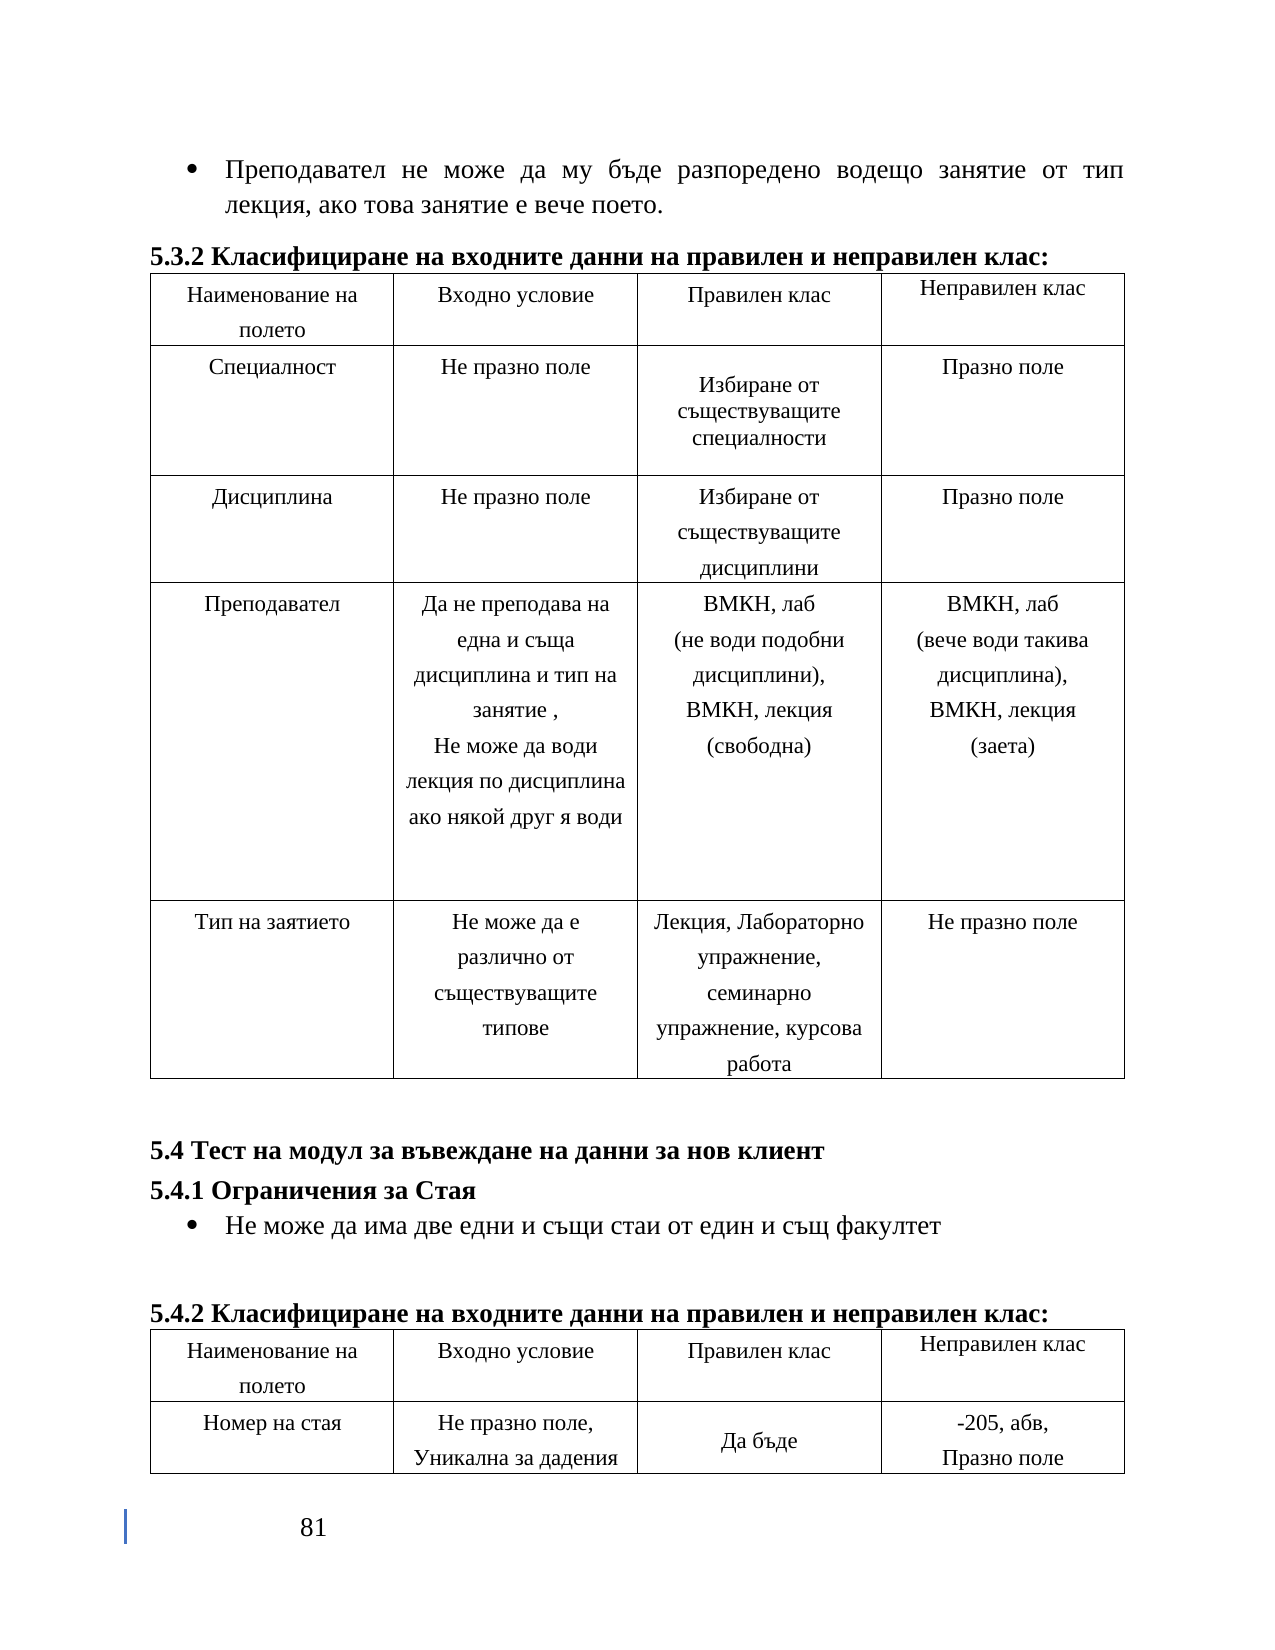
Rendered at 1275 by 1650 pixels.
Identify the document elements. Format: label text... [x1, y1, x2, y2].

table_header Правилен клас [638, 274, 881, 345]
table_header Неправилен клас [882, 274, 1124, 345]
table_cell Избиране от съществуващите дисциплини [638, 476, 881, 582]
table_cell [394, 1402, 637, 1473]
subtitle 5.4.1 Ограничения за Стая [150, 1171, 1125, 1206]
table_cell Празно поле [882, 476, 1124, 582]
table_cell Празно поле [882, 346, 1124, 475]
table_cell ВМКН, лаб (вече води такива дисциплина), ВМКН, лекция (заета) [882, 583, 1124, 900]
list Преподавател не може да му бъде разпоредено водещо занятие от тип лекция, ако това занятие е вече поето. [187, 150, 1125, 221]
table_cell Тип на заятието [151, 901, 393, 1078]
table_cell Не може да е различно от съществуващите типове [394, 901, 637, 1078]
table_cell Специалност [151, 346, 393, 475]
table_header Входно условие [394, 1330, 637, 1401]
table_cell Не празно поле [394, 346, 637, 475]
table_cell ВМКН, лаб (не води подобни дисциплини), ВМКН, лекция (свободна) [638, 583, 881, 900]
table_cell Преподавател [151, 583, 393, 900]
table_cell Номер на стая [151, 1402, 393, 1473]
table_cell Не празно поле [882, 901, 1124, 1078]
subtitle 5.4 Тест на модул за въвеждане на данни за нов клиент [150, 1131, 1125, 1167]
table_cell Не празно поле [394, 476, 637, 582]
table_header Входно условие [394, 274, 637, 345]
table_header Неправилен клас [882, 1330, 1124, 1401]
table_cell Дисциплина [151, 476, 393, 582]
table_cell Лекция, Лабораторно упражнение, семинарно упражнение, курсова работа [638, 901, 881, 1078]
subtitle 5.3.2 Класифициране на входните данни на правилен и неправилен клас: [150, 237, 1125, 273]
table_header Наименование на полето [151, 1330, 393, 1401]
list Не може да има две едни и същи стаи от един и същ факултет [187, 1206, 1125, 1242]
table_cell Избиране от съществуващите специалности [638, 346, 881, 475]
table_header Правилен клас [638, 1330, 881, 1401]
table_cell Да не преподава на една и съща дисциплина и тип на занятие , Не може да води лекция по дисциплина ако някой друг я води [394, 583, 637, 900]
table_header Наименование на полето [151, 274, 393, 345]
subtitle 5.4.2 Класифициране на входните данни на правилен и неправилен клас: [150, 1294, 1125, 1329]
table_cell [882, 1402, 1124, 1473]
table_cell Да бъде цялочислено [638, 1402, 881, 1473]
